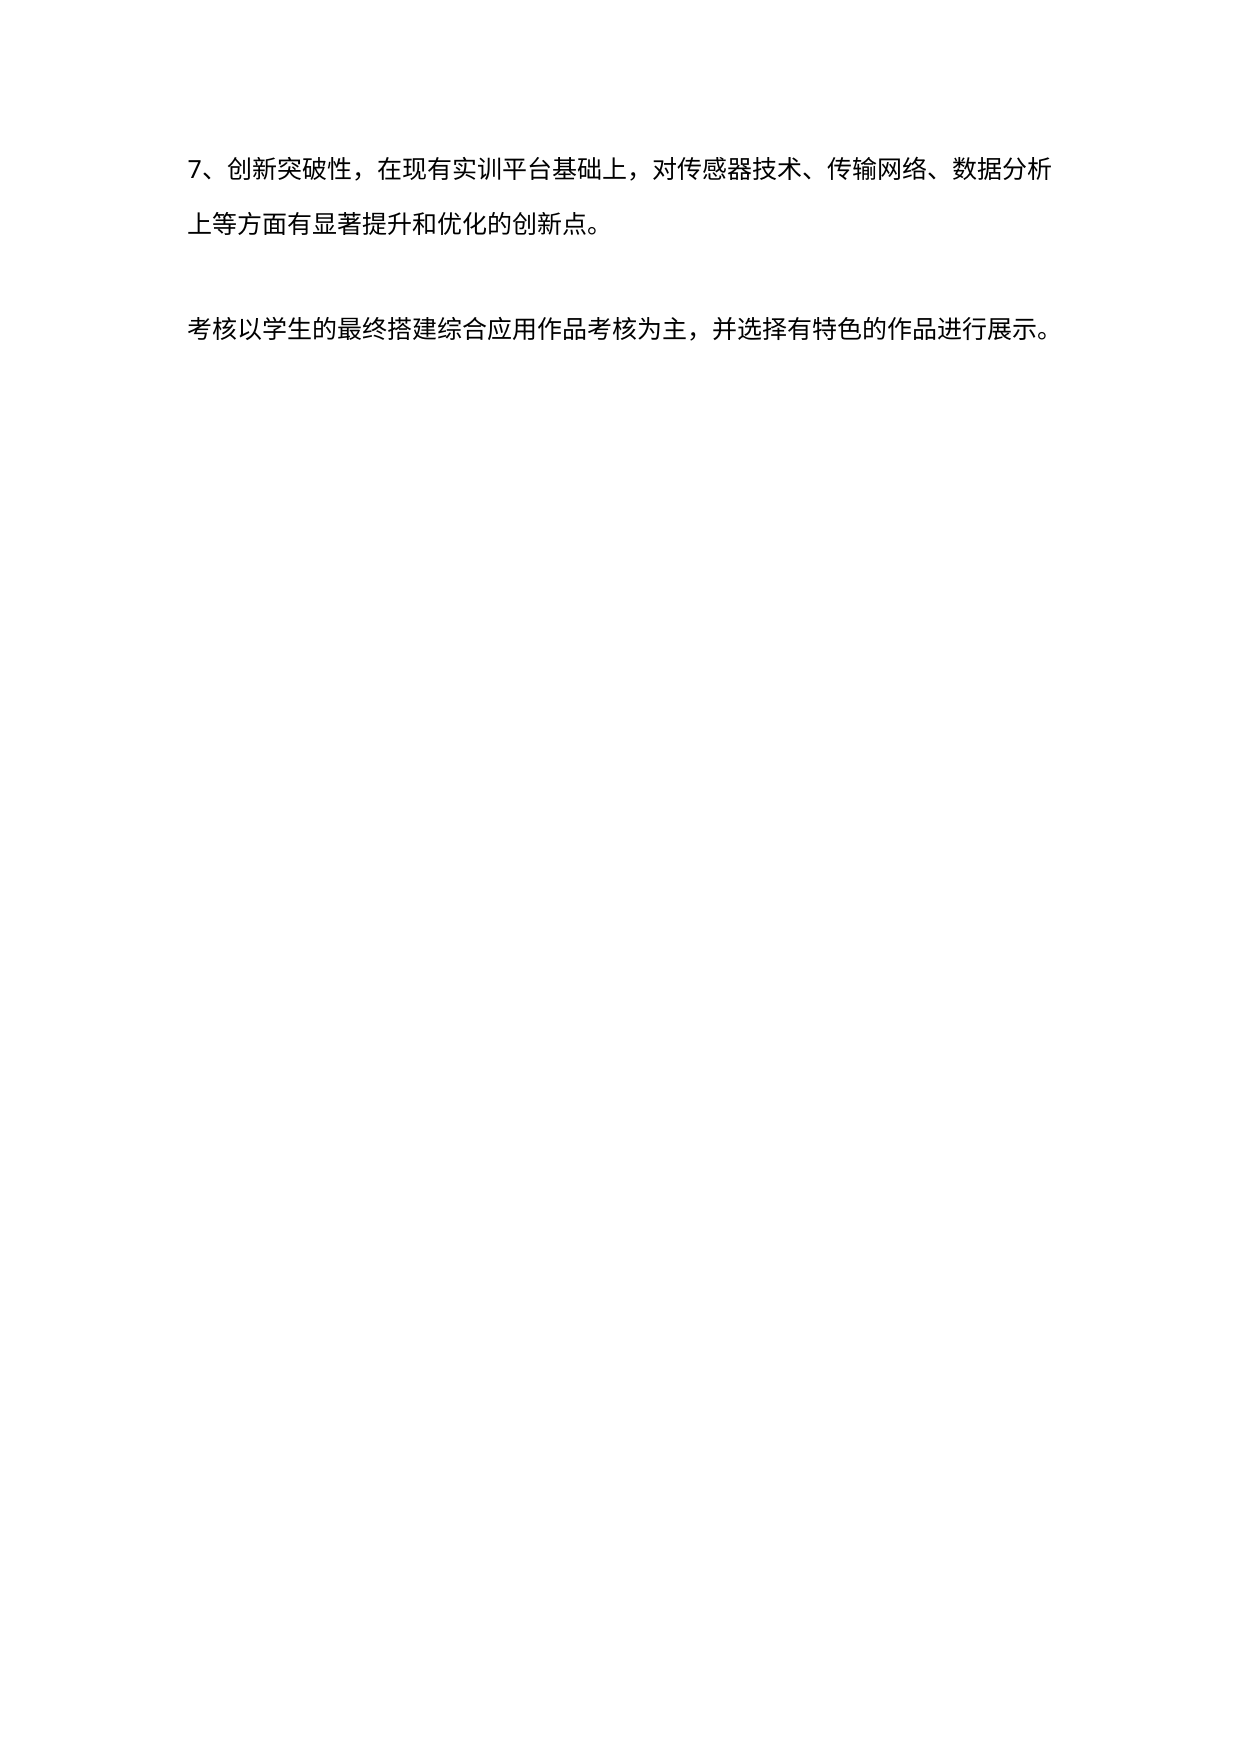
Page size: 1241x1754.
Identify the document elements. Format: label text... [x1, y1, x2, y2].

text 考核以学生的最终搭建综合应用作品考核为主，并选择有特色的作品进行展示。 [187, 310, 1053, 346]
text 7、创新突破性，在现有实训平台基础上，对传感器技术、传输网络、数据分析上等方面有显著提升和优化的创新点。 [187, 150, 1053, 241]
